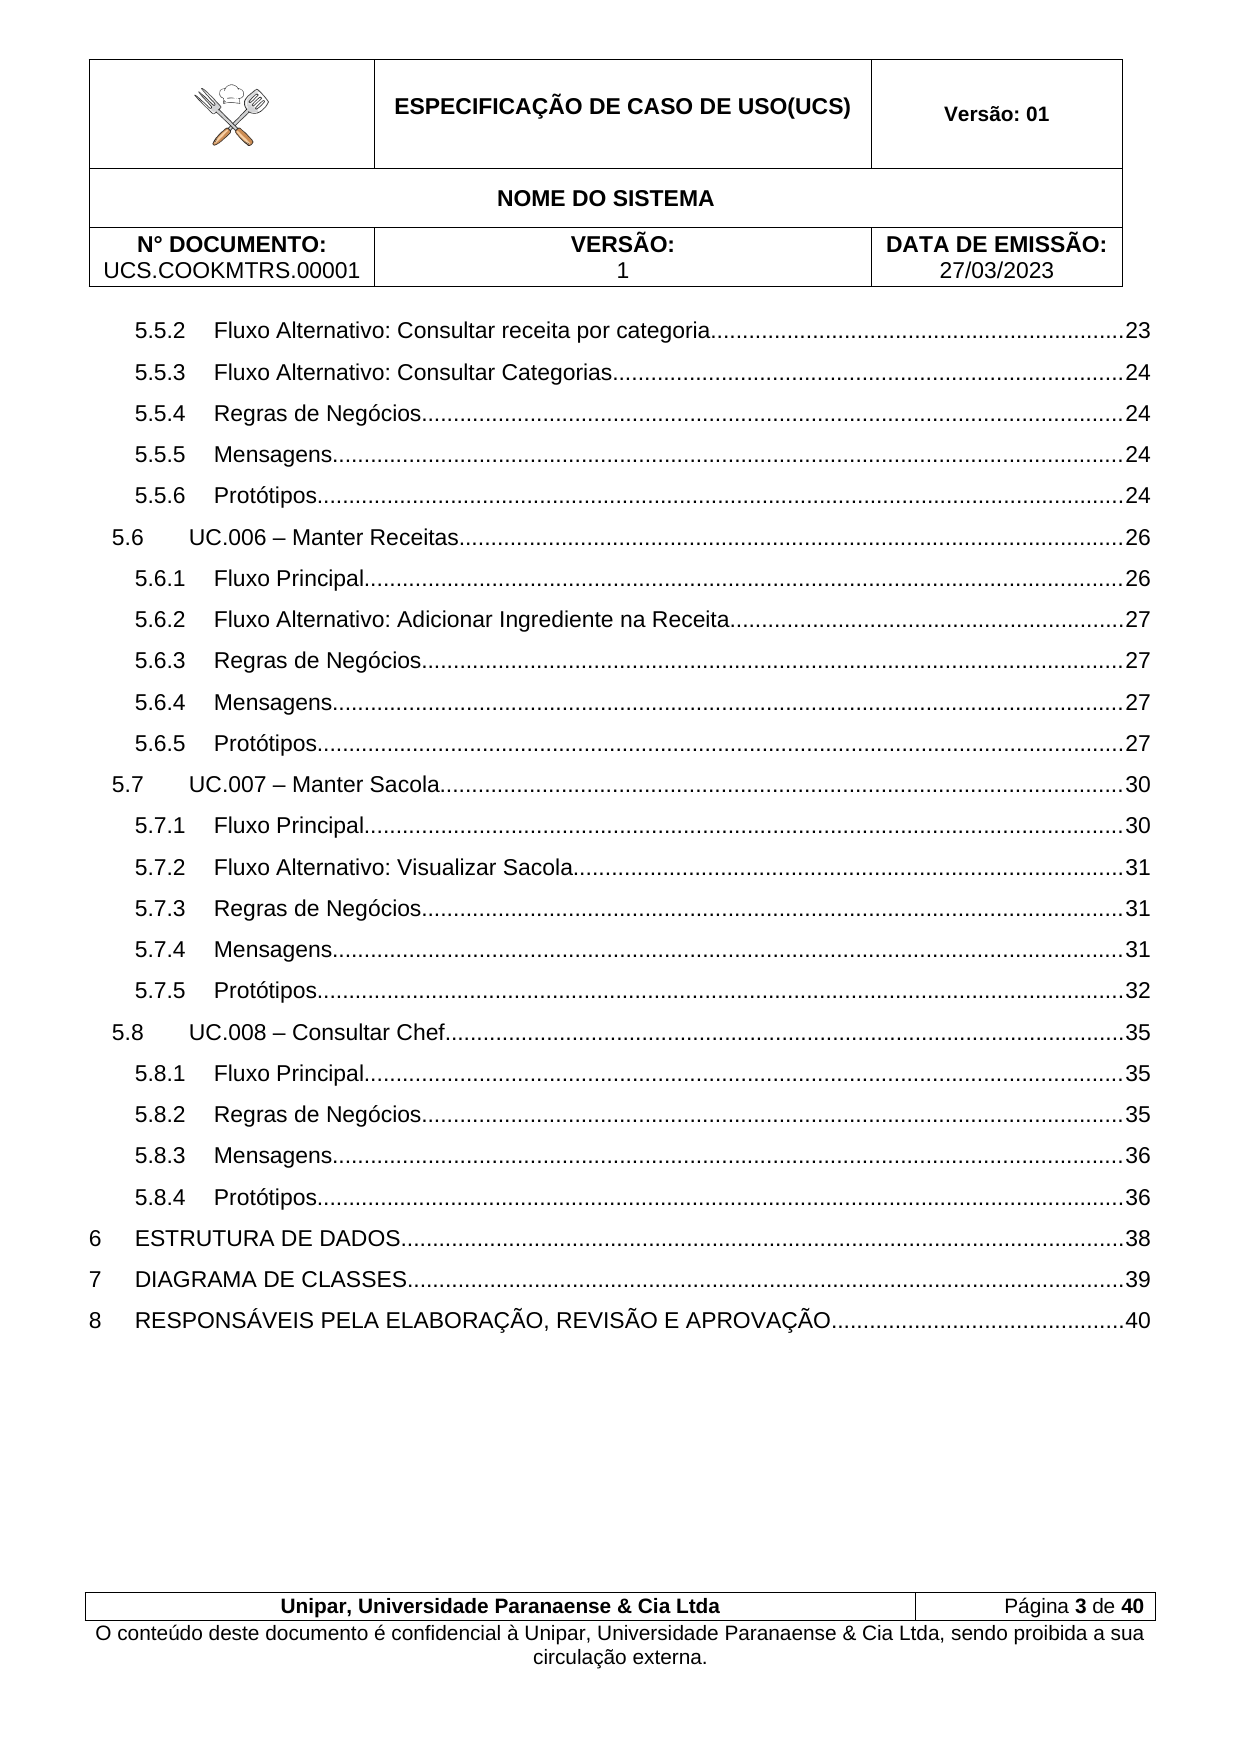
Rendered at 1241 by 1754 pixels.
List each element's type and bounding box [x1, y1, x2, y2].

picture [177, 60, 286, 168]
